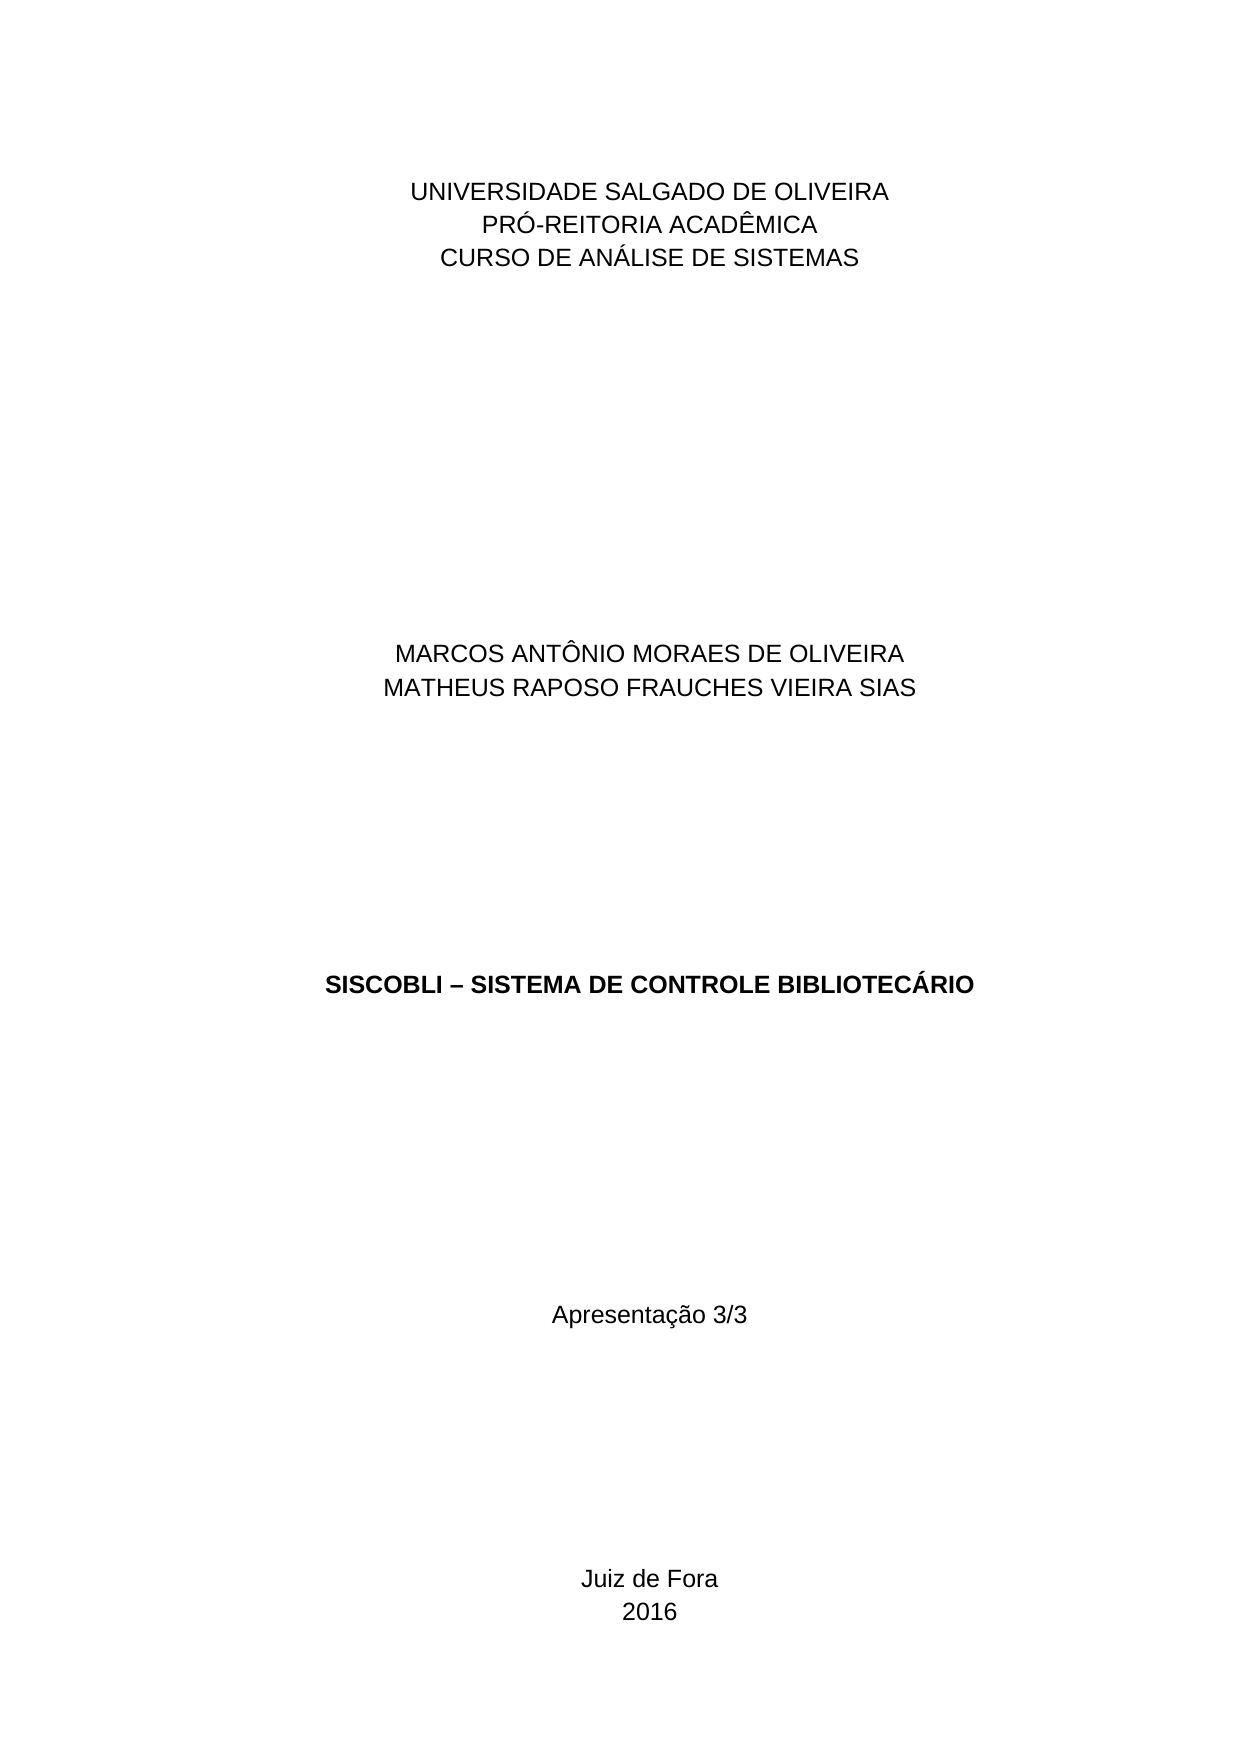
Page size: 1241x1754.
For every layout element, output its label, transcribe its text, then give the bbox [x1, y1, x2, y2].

text CURSO DE ANÁLISE DE SISTEMAS [177, 243, 1122, 272]
text MATHEUS RAPOSO FRAUCHES VIEIRA SIAS [177, 672, 1122, 701]
text Juiz de Fora [177, 1564, 1122, 1593]
text PRÓ-REITORIA ACADÊMICA [177, 210, 1122, 239]
text MARCOS ANTÔNIO MORAES DE OLIVEIRA [177, 639, 1122, 668]
text Apresentação 3/3 [177, 1300, 1122, 1329]
text UNIVERSIDADE SALGADO DE OLIVEIRA [177, 177, 1122, 206]
text SISCOBLI – SISTEMA DE CONTROLE BIBLIOTECÁRIO [177, 970, 1122, 998]
text 2016 [177, 1597, 1122, 1626]
